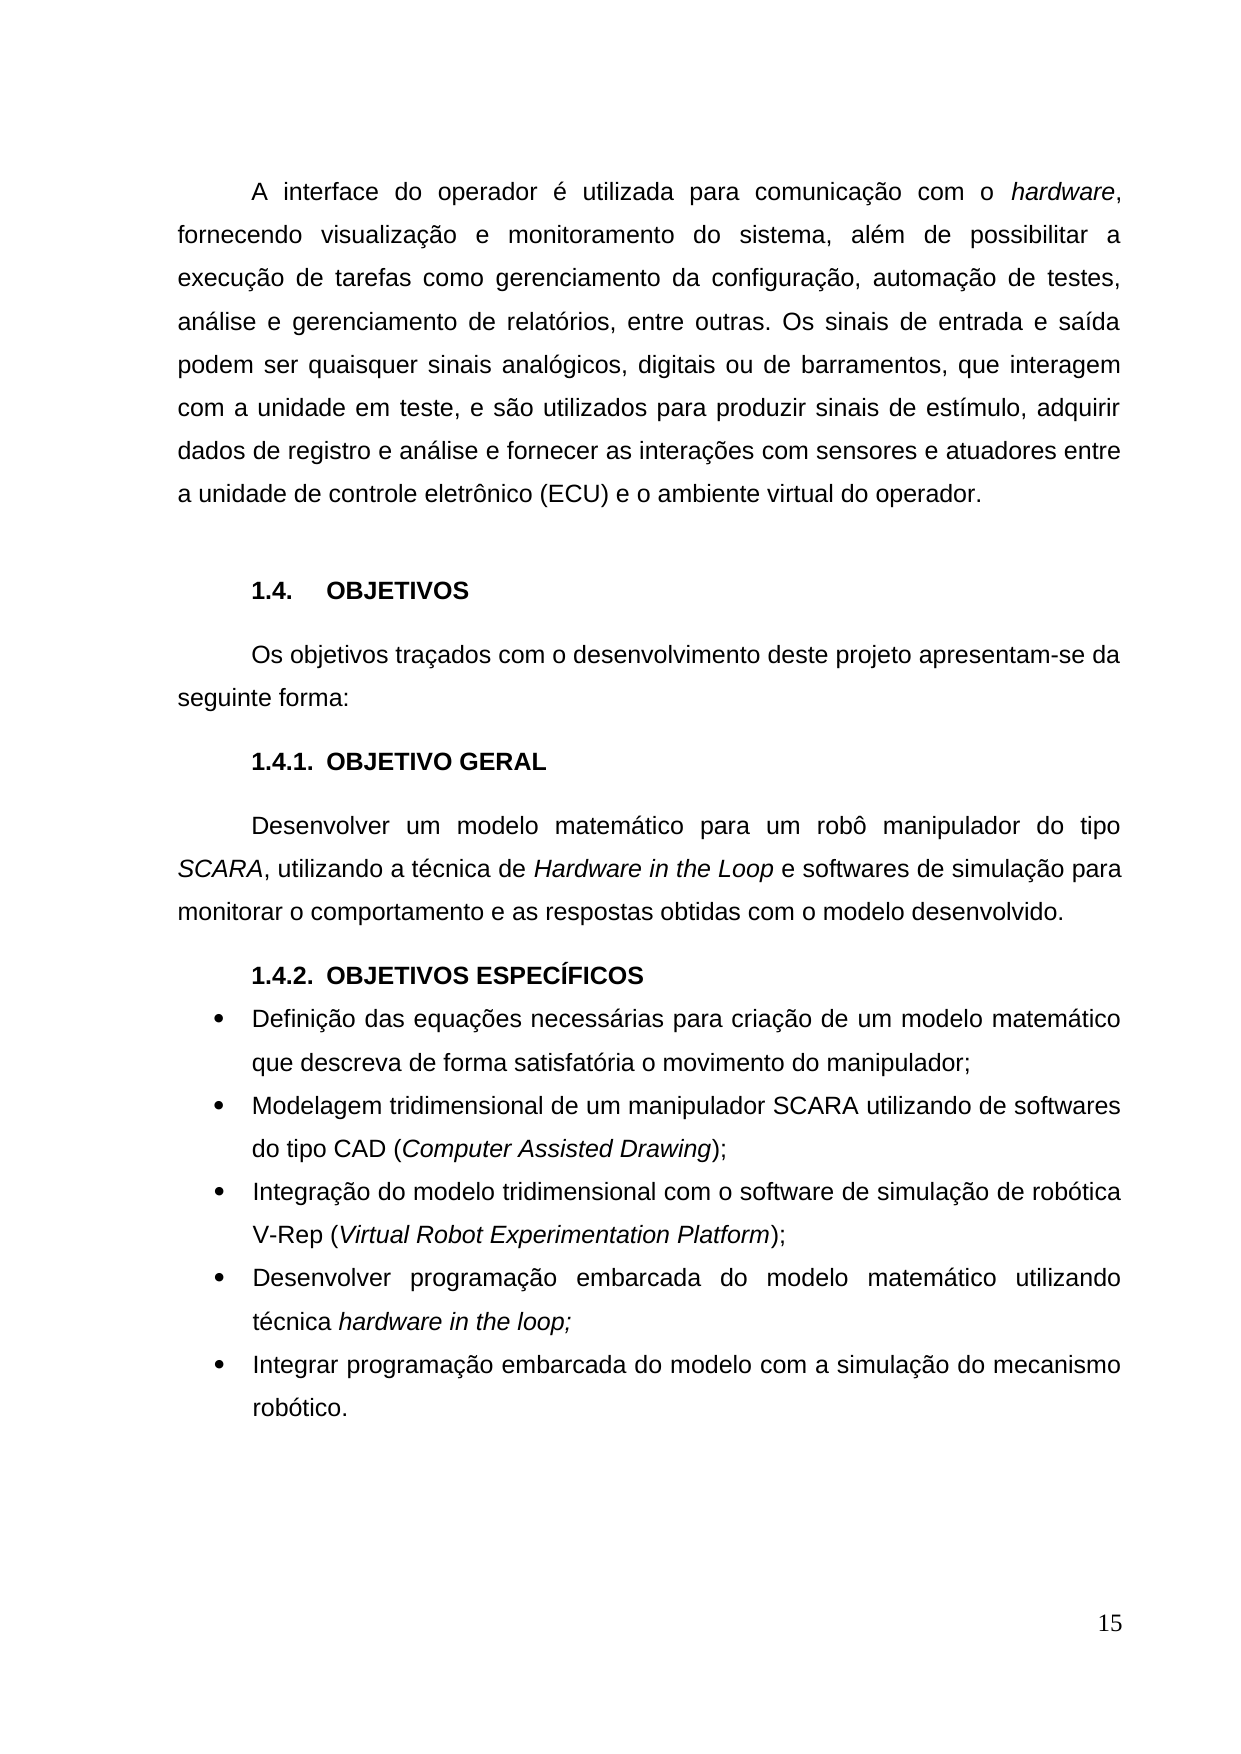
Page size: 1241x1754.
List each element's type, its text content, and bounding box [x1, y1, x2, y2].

list OBJETIVOS [251, 576, 1122, 605]
list Definição das equações necessárias para criação de um modelo matemático que descreva de forma satisfatória o movimento do manipulador; [214, 1004, 1122, 1076]
list Integração do modelo tridimensional com o software de simulação de robótica V-Rep (Virtual Robot Experimentation Platform); [215, 1177, 1122, 1249]
text A interface do operador é utilizada para comunicação com o hardware, fornecendo visualização e monitoramento do sistema, além de possibilitar a execução de tarefas como gerenciamento da configuração, automação de testes, análise e gerenciamento de relatórios, entre outras. Os sinais de entrada e saída podem ser quaisquer sinais analógicos, digitais ou de barramentos, que interagem com a unidade em teste, e são utilizados para produzir sinais de estímulo, adquirir dados de registro e análise e fornecer as interações com sensores e atuadores entre a unidade de controle eletrônico (ECU) e o ambiente virtual do operador. [177, 177, 1122, 508]
list OBJETIVO GERAL [251, 747, 1122, 776]
list Modelagem tridimensional de um manipulador SCARA utilizando de softwares do tipo CAD (Computer Assisted Drawing); [214, 1091, 1122, 1163]
list Desenvolver programação embarcada do modelo matemático utilizando técnica hardware in the loop; [215, 1263, 1122, 1335]
list Integrar programação embarcada do modelo com a simulação do mecanismo robótico. [215, 1350, 1122, 1422]
text Os objetivos traçados com o desenvolvimento deste projeto apresentam-se da seguinte forma: [177, 640, 1122, 712]
text Desenvolver um modelo matemático para um robô manipulador do tipo SCARA, utilizando a técnica de Hardware in the Loop e softwares de simulação para monitorar o comportamento e as respostas obtidas com o modelo desenvolvido. [177, 811, 1122, 926]
list OBJETIVOS ESPECÍFICOS [251, 961, 1122, 990]
